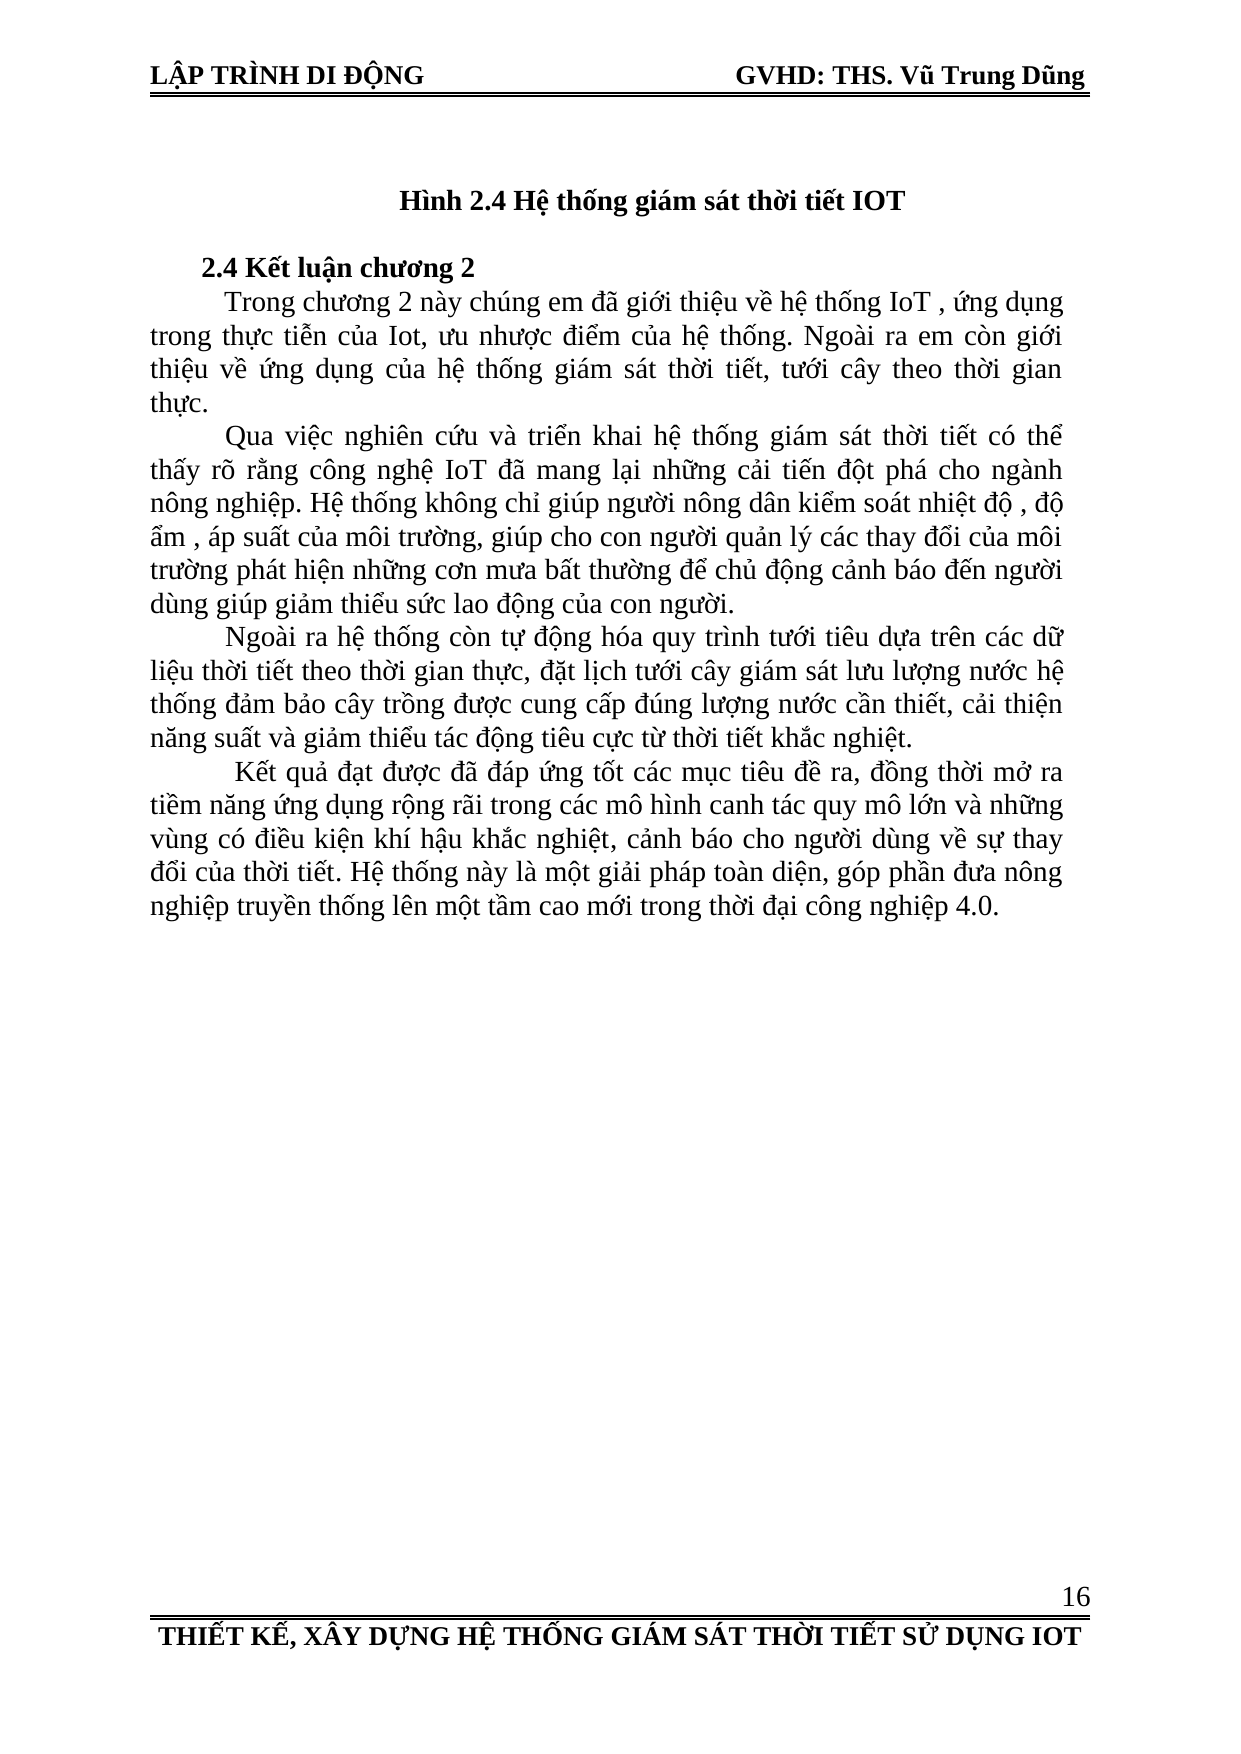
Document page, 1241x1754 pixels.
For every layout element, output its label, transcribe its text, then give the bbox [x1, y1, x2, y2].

text Ngoài ra hệ thống còn tự động hóa quy trình tưới tiêu dựa trên các dữ liệu thời tiết theo thời gian thực, đặt lịch tưới cây giám sát lưu lượng nước hệ thống đảm bảo cây trồng được cung cấp đúng lượng nước cần thiết, cải thiện năng suất và giảm thiểu tác động tiêu cực từ thời tiết khắc nghiệt. [150, 619, 1064, 754]
text Qua việc nghiên cứu và triển khai hệ thống giám sát thời tiết có thể thấy rõ rằng công nghệ IoT đã mang lại những cải tiến đột phá cho ngành nông nghiệp. Hệ thống không chỉ giúp người nông dân kiểm soát nhiệt độ , độ ẩm , áp suất của môi trường, giúp cho con người quản lý các thay đổi của môi trường phát hiện những cơn mưa bất thường để chủ động cảnh báo đến người dùng giúp giảm thiểu sức lao động của con người. [150, 418, 1064, 619]
text 2.4 Kết luận chương 2 [150, 251, 1064, 284]
text Hình 2.4 Hệ thống giám sát thời tiết IOT [182, 183, 1064, 217]
text Trong chương 2 này chúng em đã giới thiệu về hệ thống IoT , ứng dụng trong thực tiễn của Iot, ưu nhược điểm của hệ thống. Ngoài ra em còn giới thiệu về ứng dụng của hệ thống giám sát thời tiết, tưới cây theo thời gian thực. [150, 284, 1064, 418]
text Kết quả đạt được đã đáp ứng tốt các mục tiêu đề ra, đồng thời mở ra tiềm năng ứng dụng rộng rãi trong các mô hình canh tác quy mô lớn và những vùng có điều kiện khí hậu khắc nghiệt, cảnh báo cho người dùng về sự thay đổi của thời tiết. Hệ thống này là một giải pháp toàn diện, góp phần đưa nông nghiệp truyền thống lên một tầm cao mới trong thời đại công nghiệp 4.0. [150, 754, 1064, 921]
